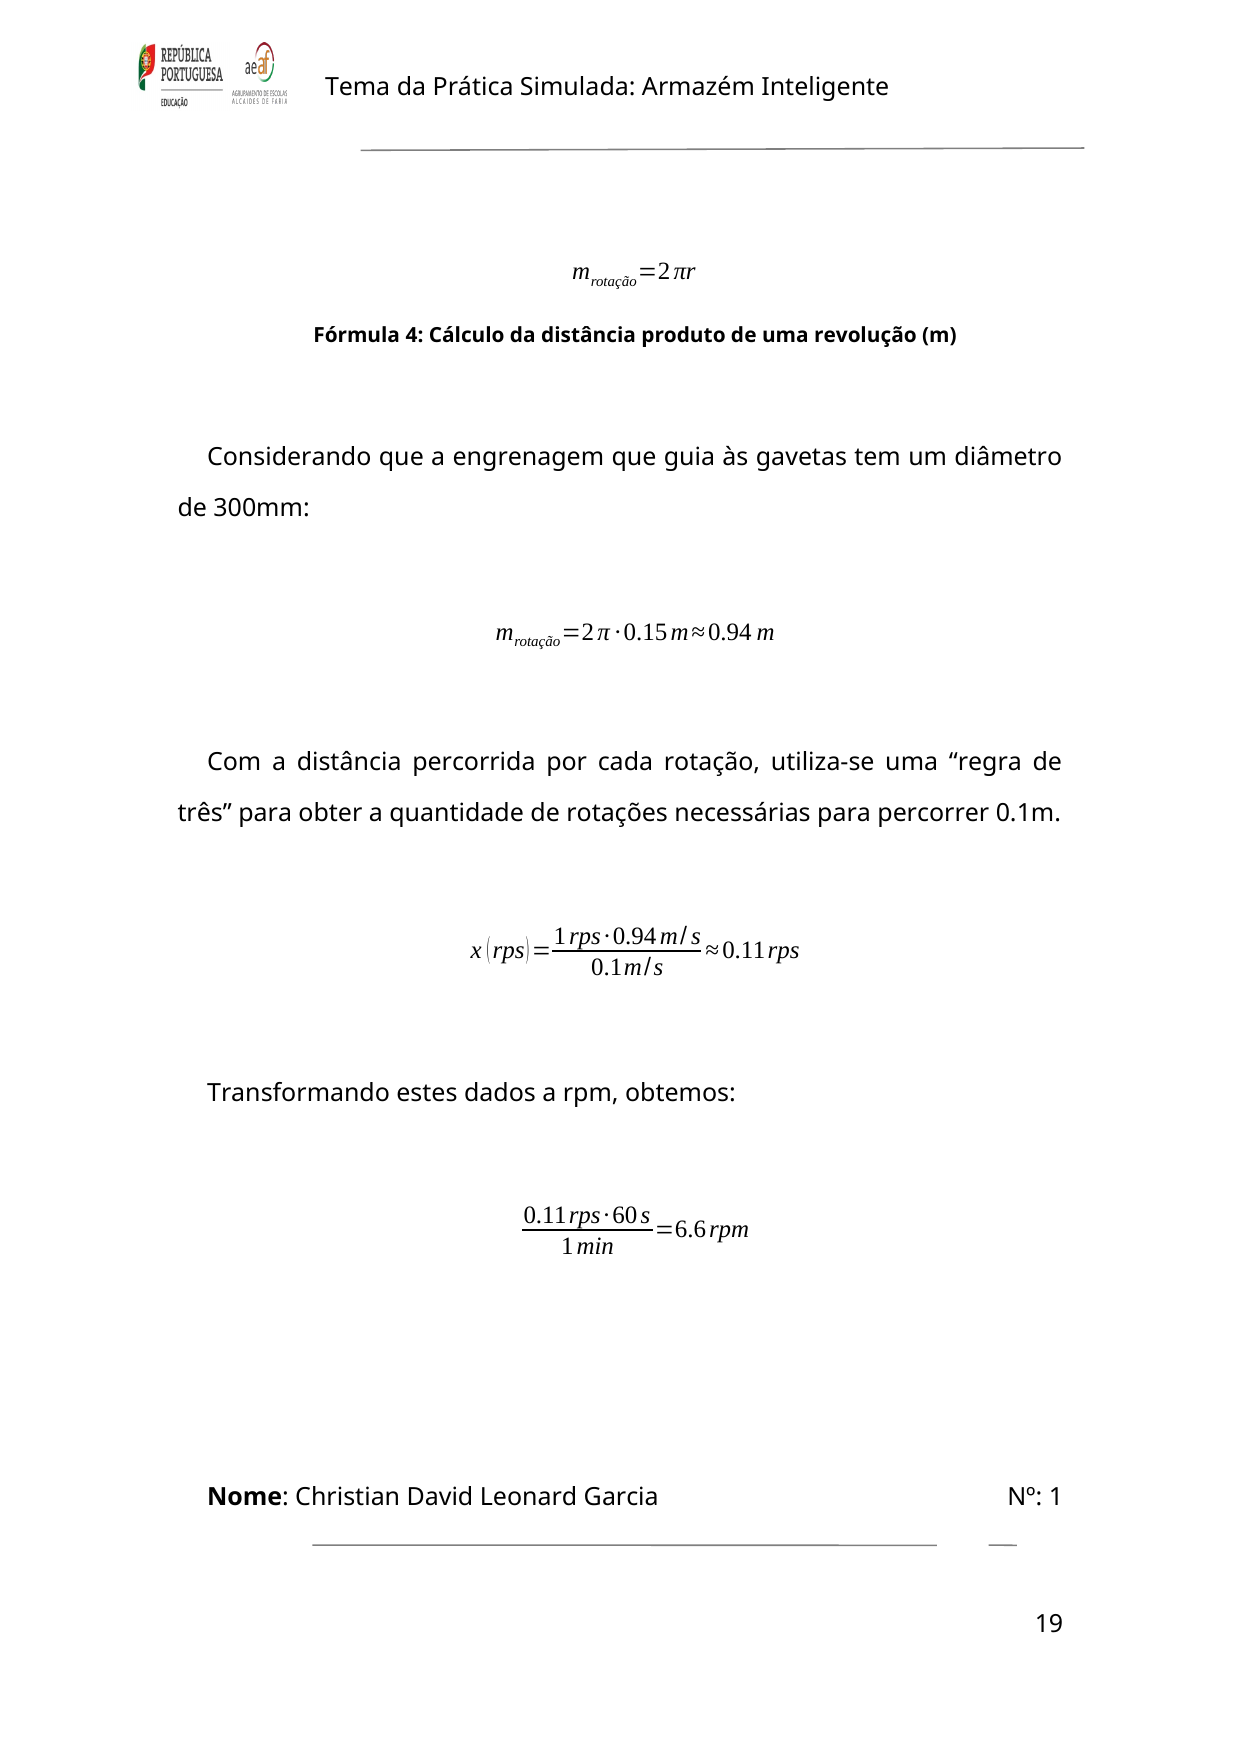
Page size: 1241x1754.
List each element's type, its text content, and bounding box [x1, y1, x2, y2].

text Fórmula 4: Cálculo da distância produto de uma revolução (m) [177, 320, 1063, 349]
picture [130, 42, 231, 111]
picture [232, 42, 287, 104]
text Considerando que a engrenagem que guia às gavetas tem um diâmetro de 300mm: [177, 439, 1063, 524]
text Com a distância percorrida por cada rotação, utiliza-se uma “regra de três” para obter a quantidade de rotações necessárias para percorrer 0.1m. [177, 744, 1063, 829]
text Transformando estes dados a rpm, obtemos: [177, 1074, 1063, 1108]
